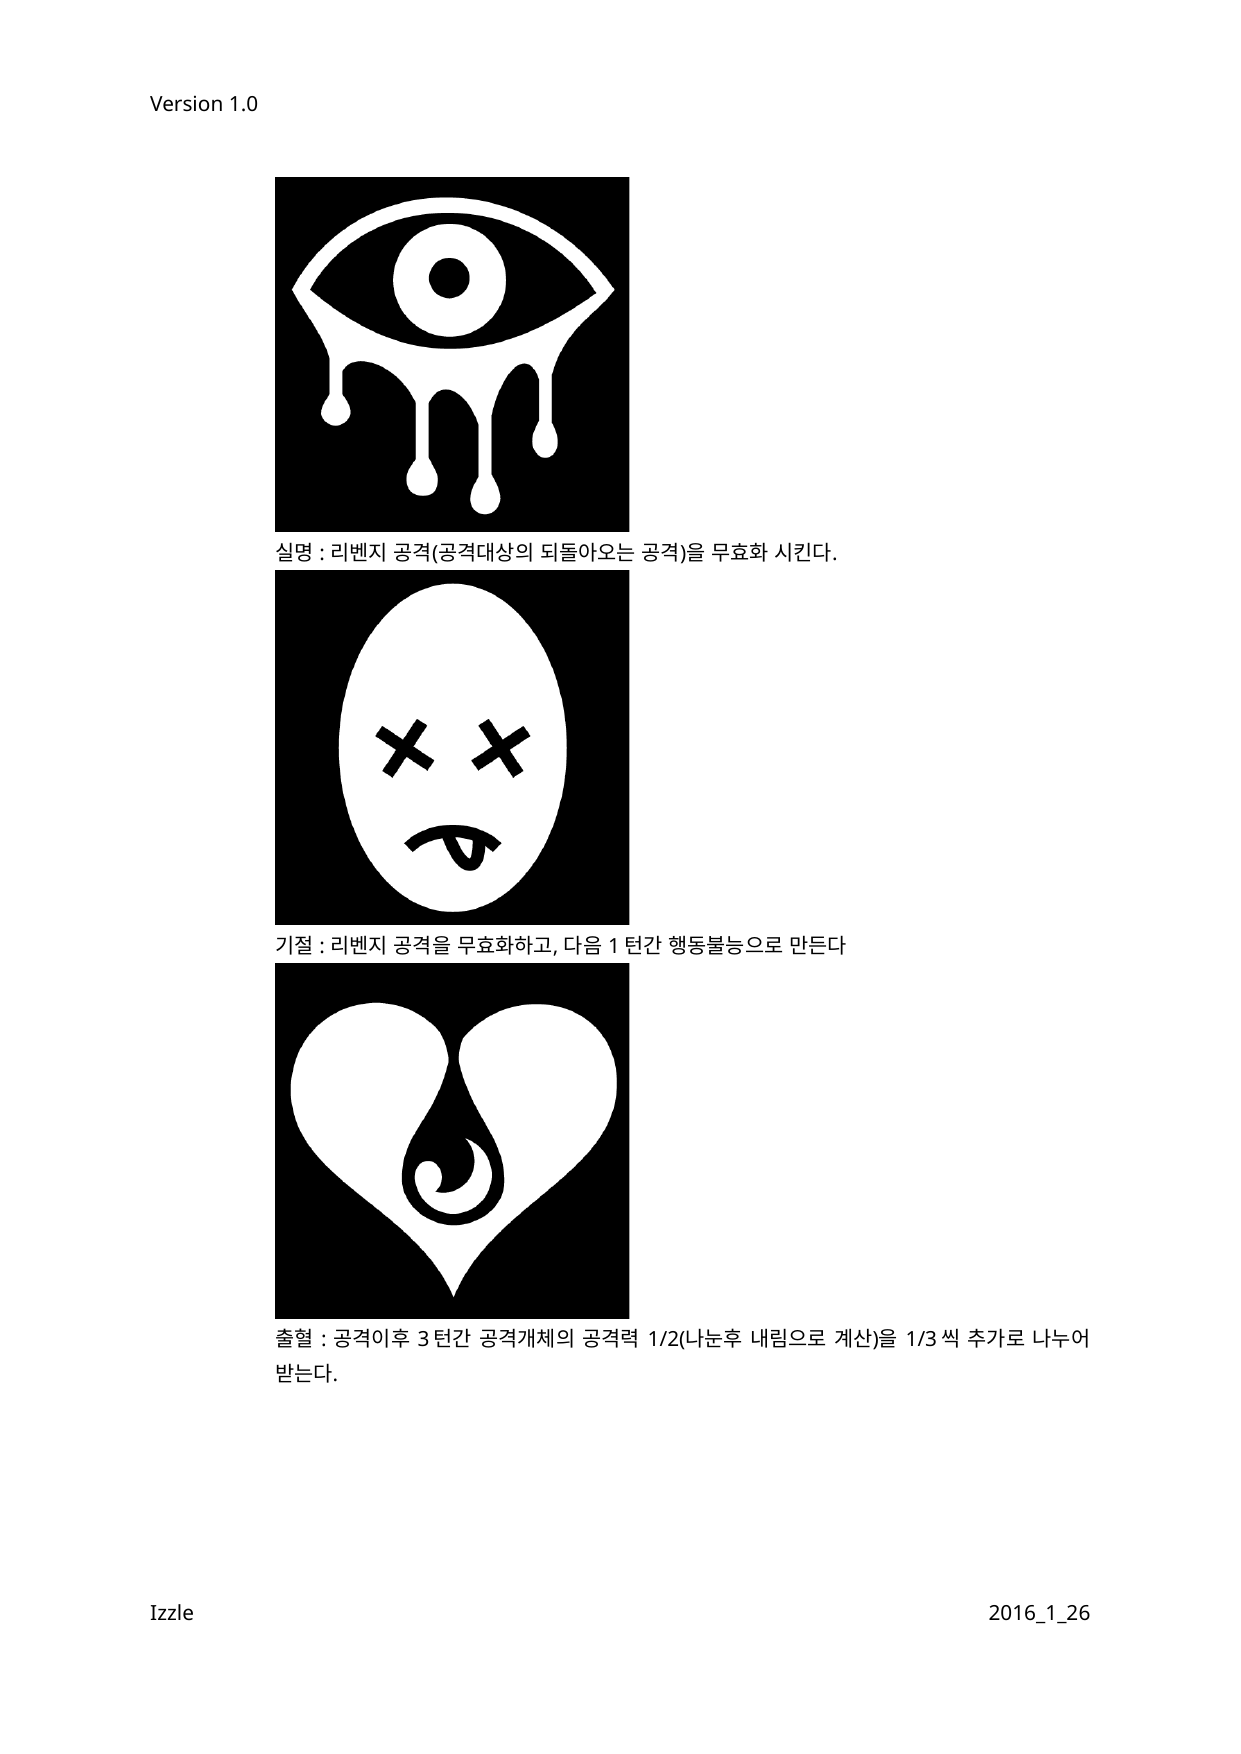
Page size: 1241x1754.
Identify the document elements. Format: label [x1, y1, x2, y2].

picture [275, 963, 630, 1319]
list [233, 177, 1090, 1388]
picture [275, 177, 630, 532]
picture [275, 570, 630, 925]
